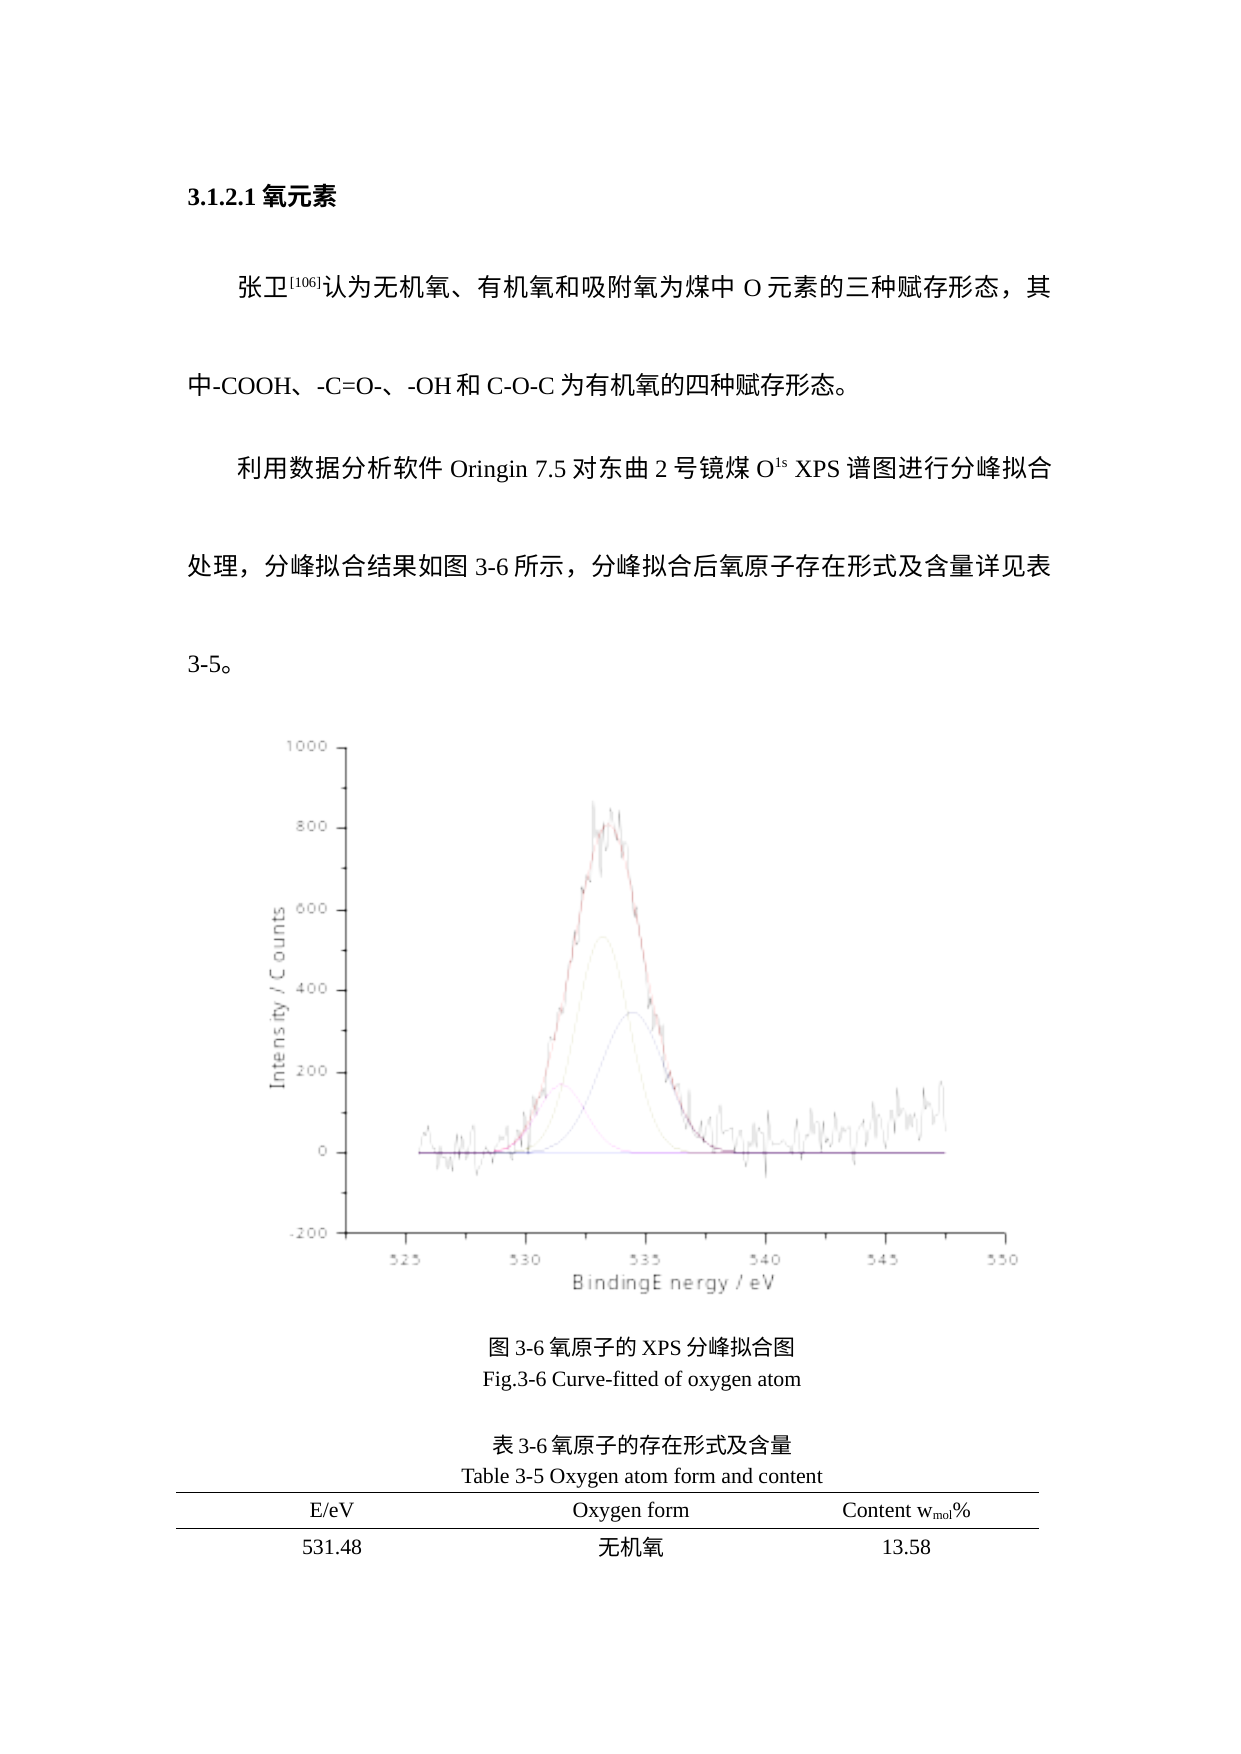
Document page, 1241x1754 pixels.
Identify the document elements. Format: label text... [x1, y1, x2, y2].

text Fig.3-6 Curve-fitted of oxygen atom [187, 1362, 1053, 1395]
table_cell 531.48 [176, 1529, 487, 1564]
table_cell 13.58 [774, 1529, 1038, 1564]
text 图3-6 氧原子的XPS分峰拟合图 [187, 1330, 1053, 1362]
table_header Oxygen form [488, 1493, 774, 1528]
text 利用数据分析软件Oringin 7.5对东曲2号镜煤O1s XPS谱图进行分峰拟合处理，分峰拟合结果如图3-6所示，分峰拟合后氧原子存在形式及含量详见表3-5。 [187, 434, 1053, 694]
text 表3-6氧原子的存在形式及含量 [187, 1427, 1053, 1460]
text 张卫[106]认为无机氧、有机氧和吸附氧为煤中O元素的三种赋存形态，其中-COOH、-C=O-、-OH和C-O-C为有机氧的四种赋存形态。 [187, 253, 1053, 416]
table_header Content wmol% [774, 1493, 1038, 1528]
text 3.1.2.1 氧元素 [187, 162, 1053, 227]
table_header E/eV [176, 1493, 487, 1528]
table_cell 无机氧 [488, 1529, 774, 1564]
text Table 3-5 Oxygen atom form and content [187, 1460, 1053, 1492]
